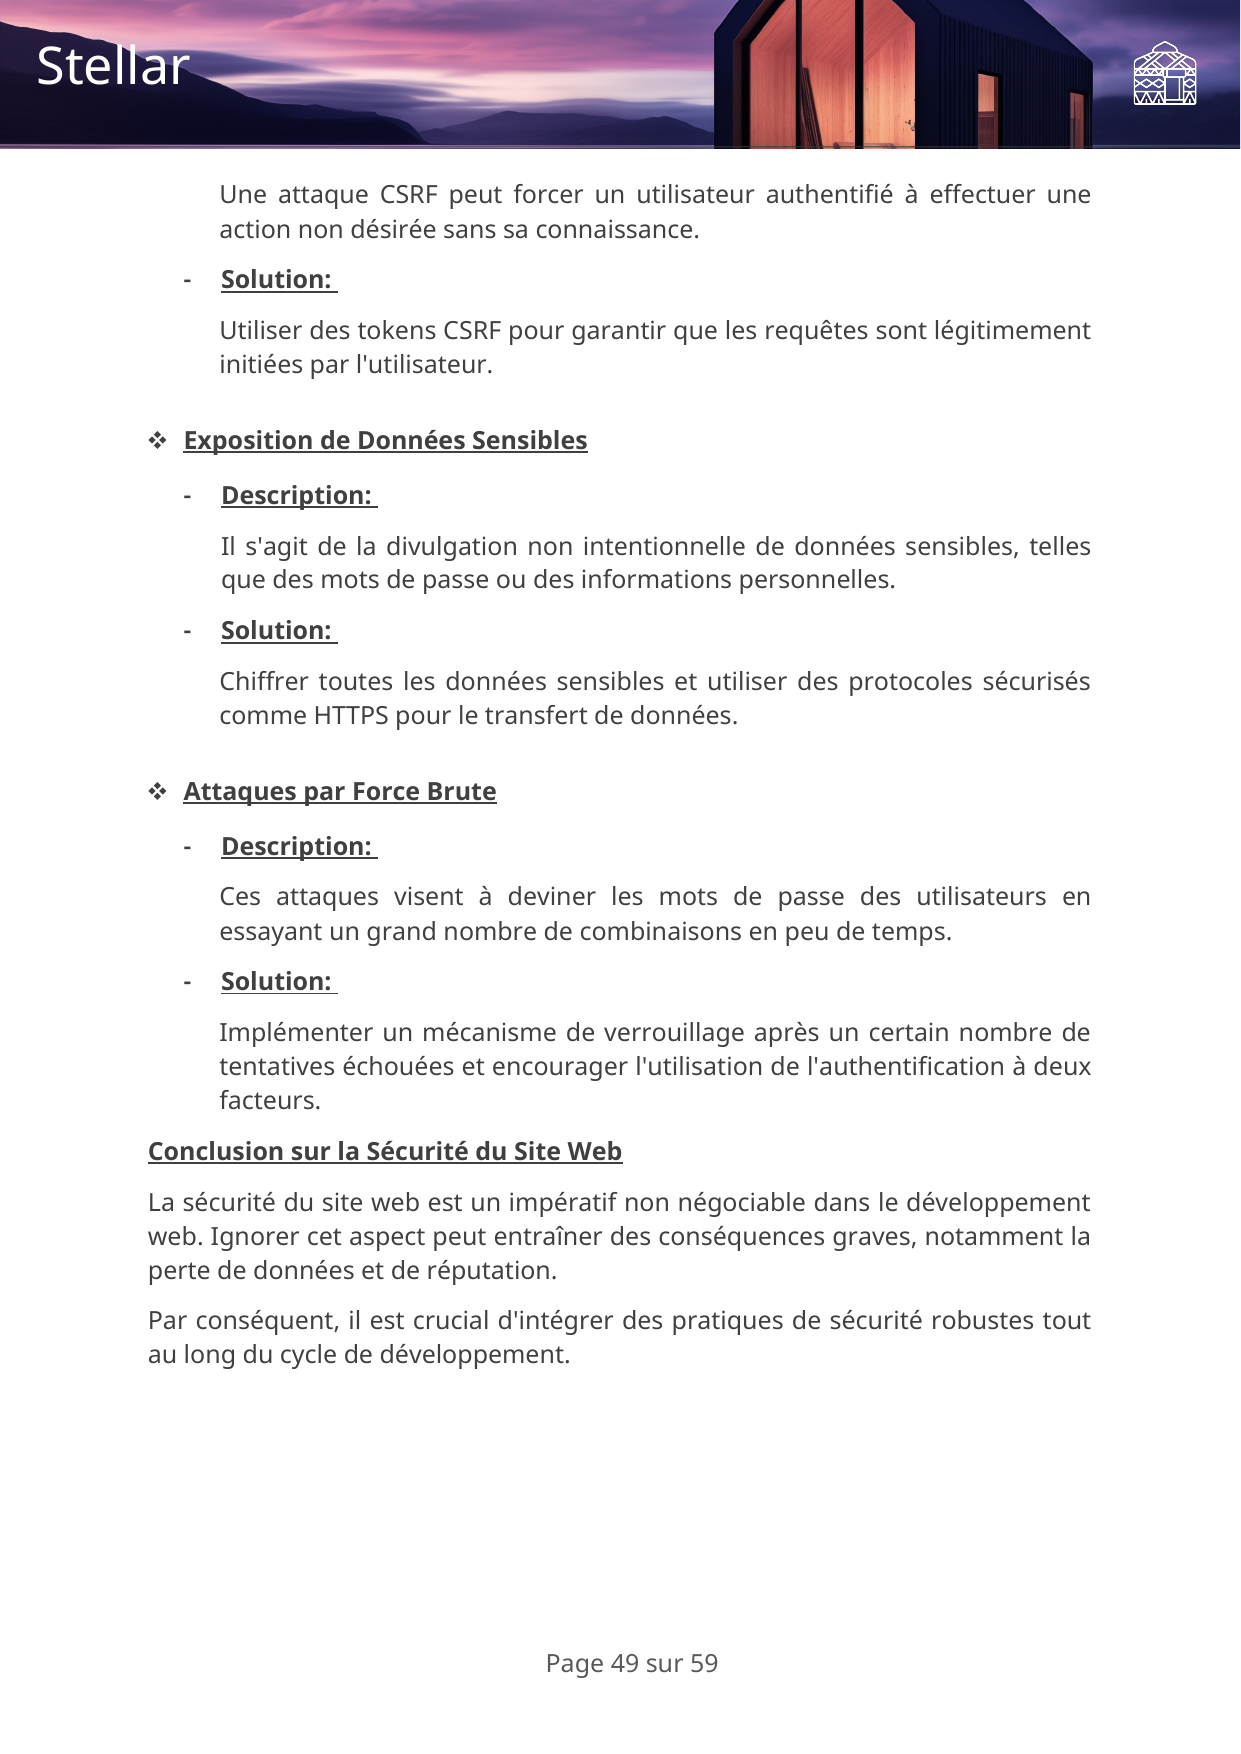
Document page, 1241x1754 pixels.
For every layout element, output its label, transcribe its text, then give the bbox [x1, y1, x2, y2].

list Solution: [183, 964, 1092, 998]
text Conclusion sur la Sécurité du Site Web [148, 1133, 1092, 1167]
text La sécurité du site web est un impératif non négociable dans le développement web. Ignorer cet aspect peut entraîner des conséquences graves, notamment la perte de données et de réputation. [148, 1184, 1092, 1286]
text Une attaque CSRF peut forcer un utilisateur authentifié à effectuer une action non désirée sans sa connaissance. [219, 177, 1092, 245]
text Utiliser des tokens CSRF pour garantir que les requêtes sont légitimement initiées par l'utilisateur. [219, 313, 1092, 381]
subtitle Exposition de Données Sensibles [146, 422, 1092, 457]
list Description: [183, 477, 1092, 511]
text Implémenter un mécanisme de verrouillage après un certain nombre de tentatives échouées et encourager l'utilisation de l'authentification à deux facteurs. [219, 1014, 1092, 1117]
list Solution: [183, 262, 1092, 296]
text Par conséquent, il est crucial d'intégrer des pratiques de sécurité robustes tout au long du cycle de développement. [148, 1303, 1092, 1371]
list Solution: [183, 613, 1092, 647]
list Description: [183, 828, 1092, 862]
picture [0, 0, 1241, 146]
text Il s'agit de la divulgation non intentionnelle de données sensibles, telles que des mots de passe ou des informations personnelles. [221, 528, 1092, 596]
text Ces attaques visent à deviner les mots de passe des utilisateurs en essayant un grand nombre de combinaisons en peu de temps. [219, 879, 1092, 947]
subtitle Attaques par Force Brute [146, 773, 1092, 807]
text Chiffrer toutes les données sensibles et utiliser des protocoles sécurisés comme HTTPS pour le transfert de données. [219, 664, 1092, 732]
